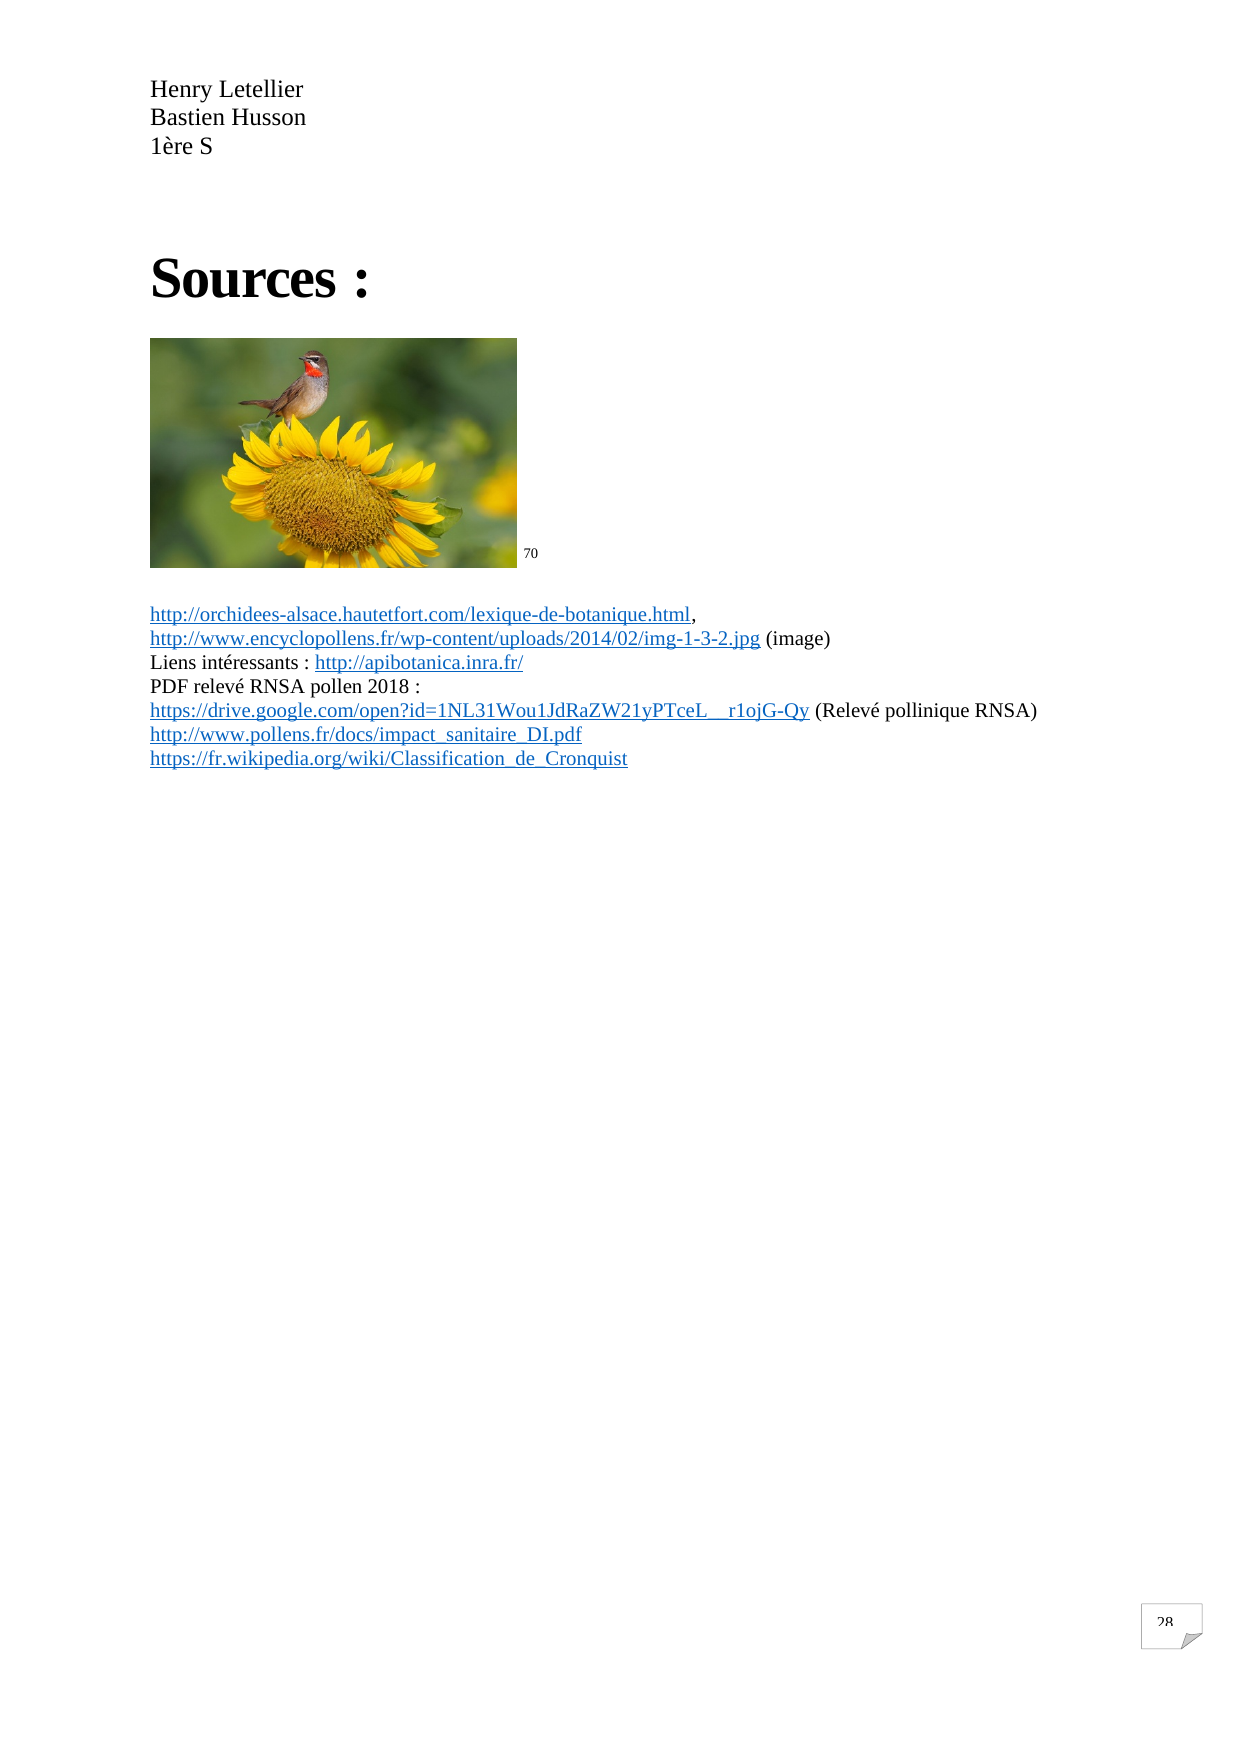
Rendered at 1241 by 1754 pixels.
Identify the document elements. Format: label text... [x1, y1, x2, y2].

text https://fr.wikipedia.org/wiki/Classification_de_Cronquist [150, 746, 1123, 770]
title Sources : [150, 242, 1123, 309]
picture [150, 338, 517, 568]
text PDF relevé RNSA pollen 2018 : [150, 674, 1123, 698]
text http://orchidees-alsace.hautetfort.com/lexique-de-botanique.html, [150, 602, 1123, 626]
text https://drive.google.com/open?id=1NL31Wou1JdRaZW21yPTceL__r1ojG-Qy (Relevé pollinique RNSA) [150, 698, 1123, 722]
text Liens intéressants : http://apibotanica.inra.fr/ [150, 650, 1123, 674]
text http://www.encyclopollens.fr/wp-content/uploads/2014/02/img-1-3-2.jpg (image) [150, 626, 1123, 650]
text http://www.pollens.fr/docs/impact_sanitaire_DI.pdf [150, 722, 1123, 746]
